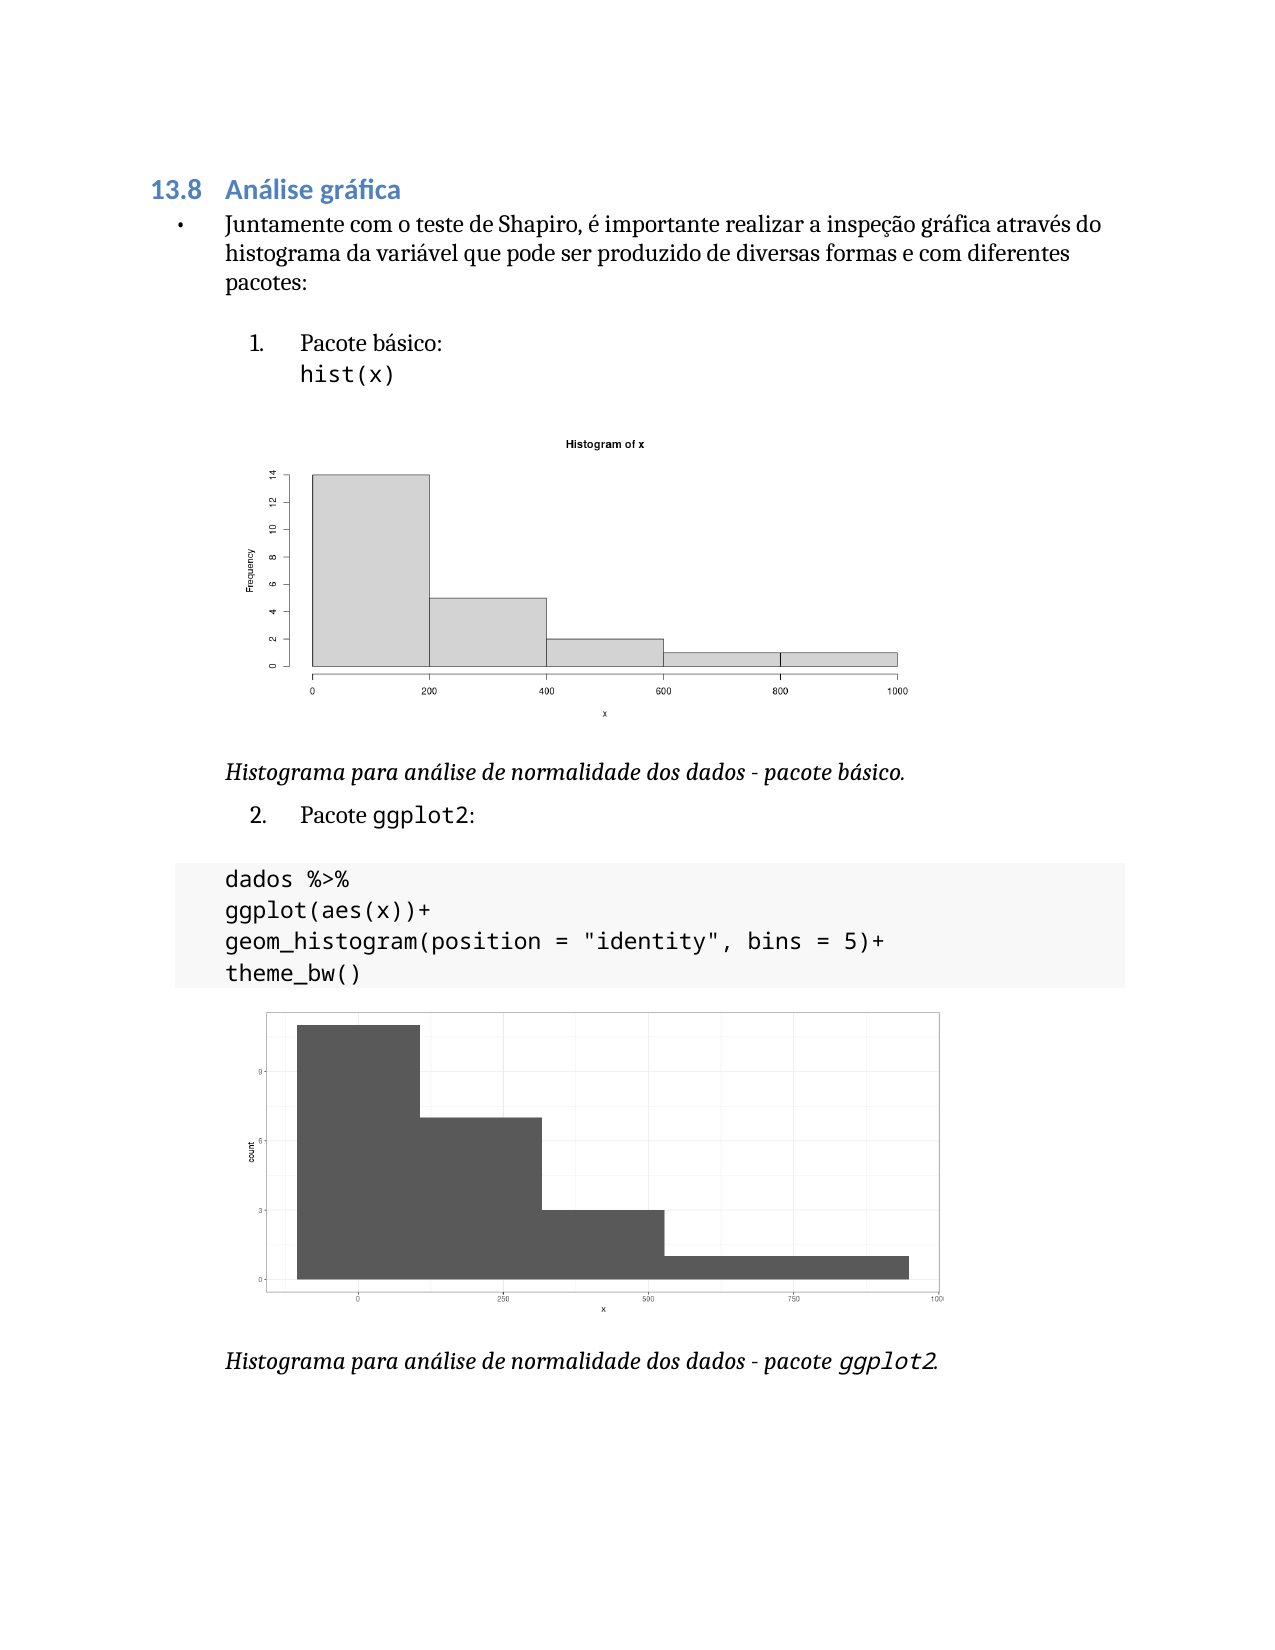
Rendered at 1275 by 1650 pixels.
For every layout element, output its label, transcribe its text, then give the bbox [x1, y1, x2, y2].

list Histograma para análise de normalidade dos dados - pacote básico. [175, 758, 1125, 786]
list dados %>% ggplot(aes(x))+ geom_histogram(position = "identity", bins = 5)+ theme_bw() [175, 863, 1125, 988]
list Pacote básico: hist(x) [250, 329, 1125, 418]
list Juntamente com o teste de Shapiro, é importante realizar a inspeção gráfica através do histograma da variável que pode ser produzido de diversas formas e com diferentes pacotes: [175, 210, 1125, 325]
picture [243, 1008, 944, 1318]
list Pacote ggplot2: [250, 799, 1125, 859]
picture [243, 421, 944, 731]
subtitle 13.8 Análise gráfica [150, 171, 1125, 206]
list Histograma para análise de normalidade dos dados - pacote ggplot2. [175, 1345, 1125, 1376]
